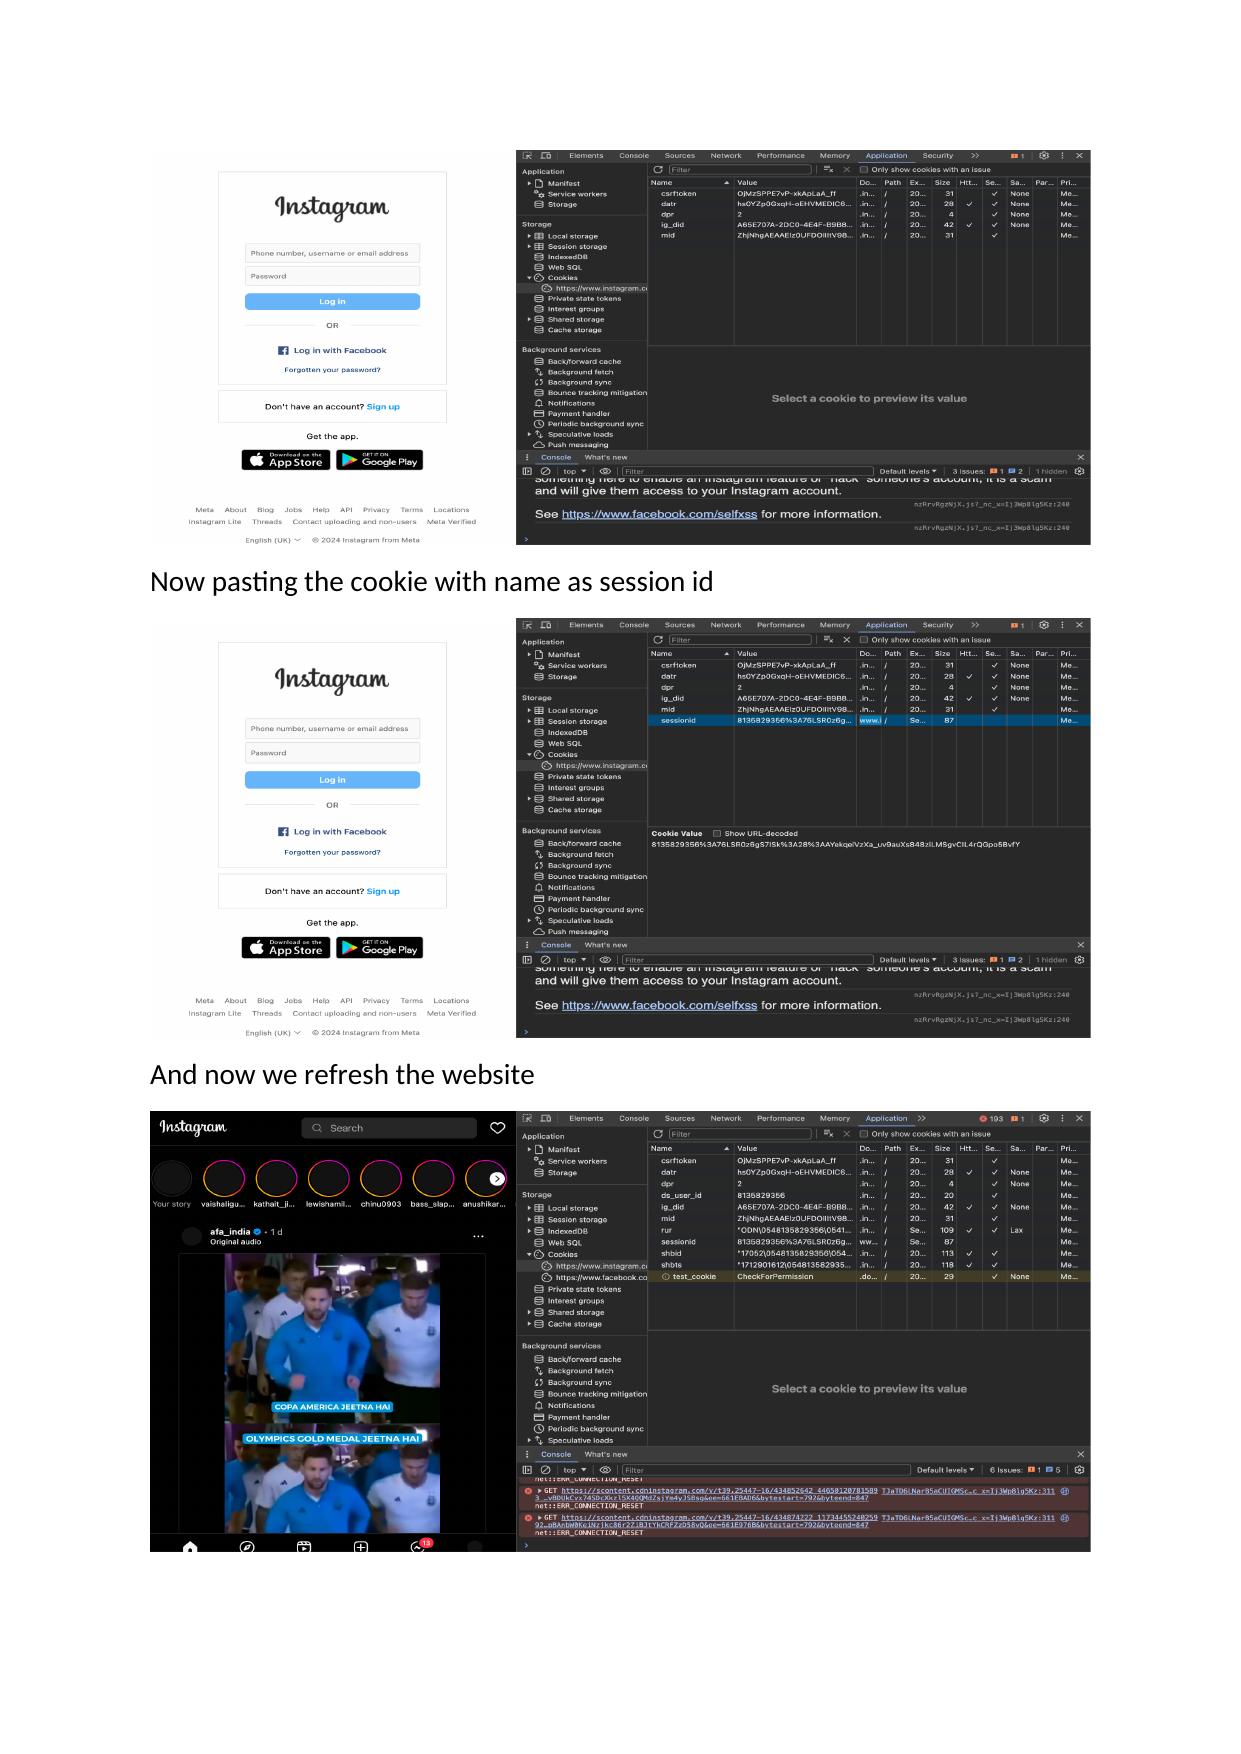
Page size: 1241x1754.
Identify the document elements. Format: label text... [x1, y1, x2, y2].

picture [150, 618, 1091, 1038]
picture [150, 150, 1091, 545]
text Now pasting the cookie with name as session id [150, 563, 1090, 599]
picture [150, 1111, 1091, 1552]
text And now we refresh the website [150, 1056, 1090, 1092]
